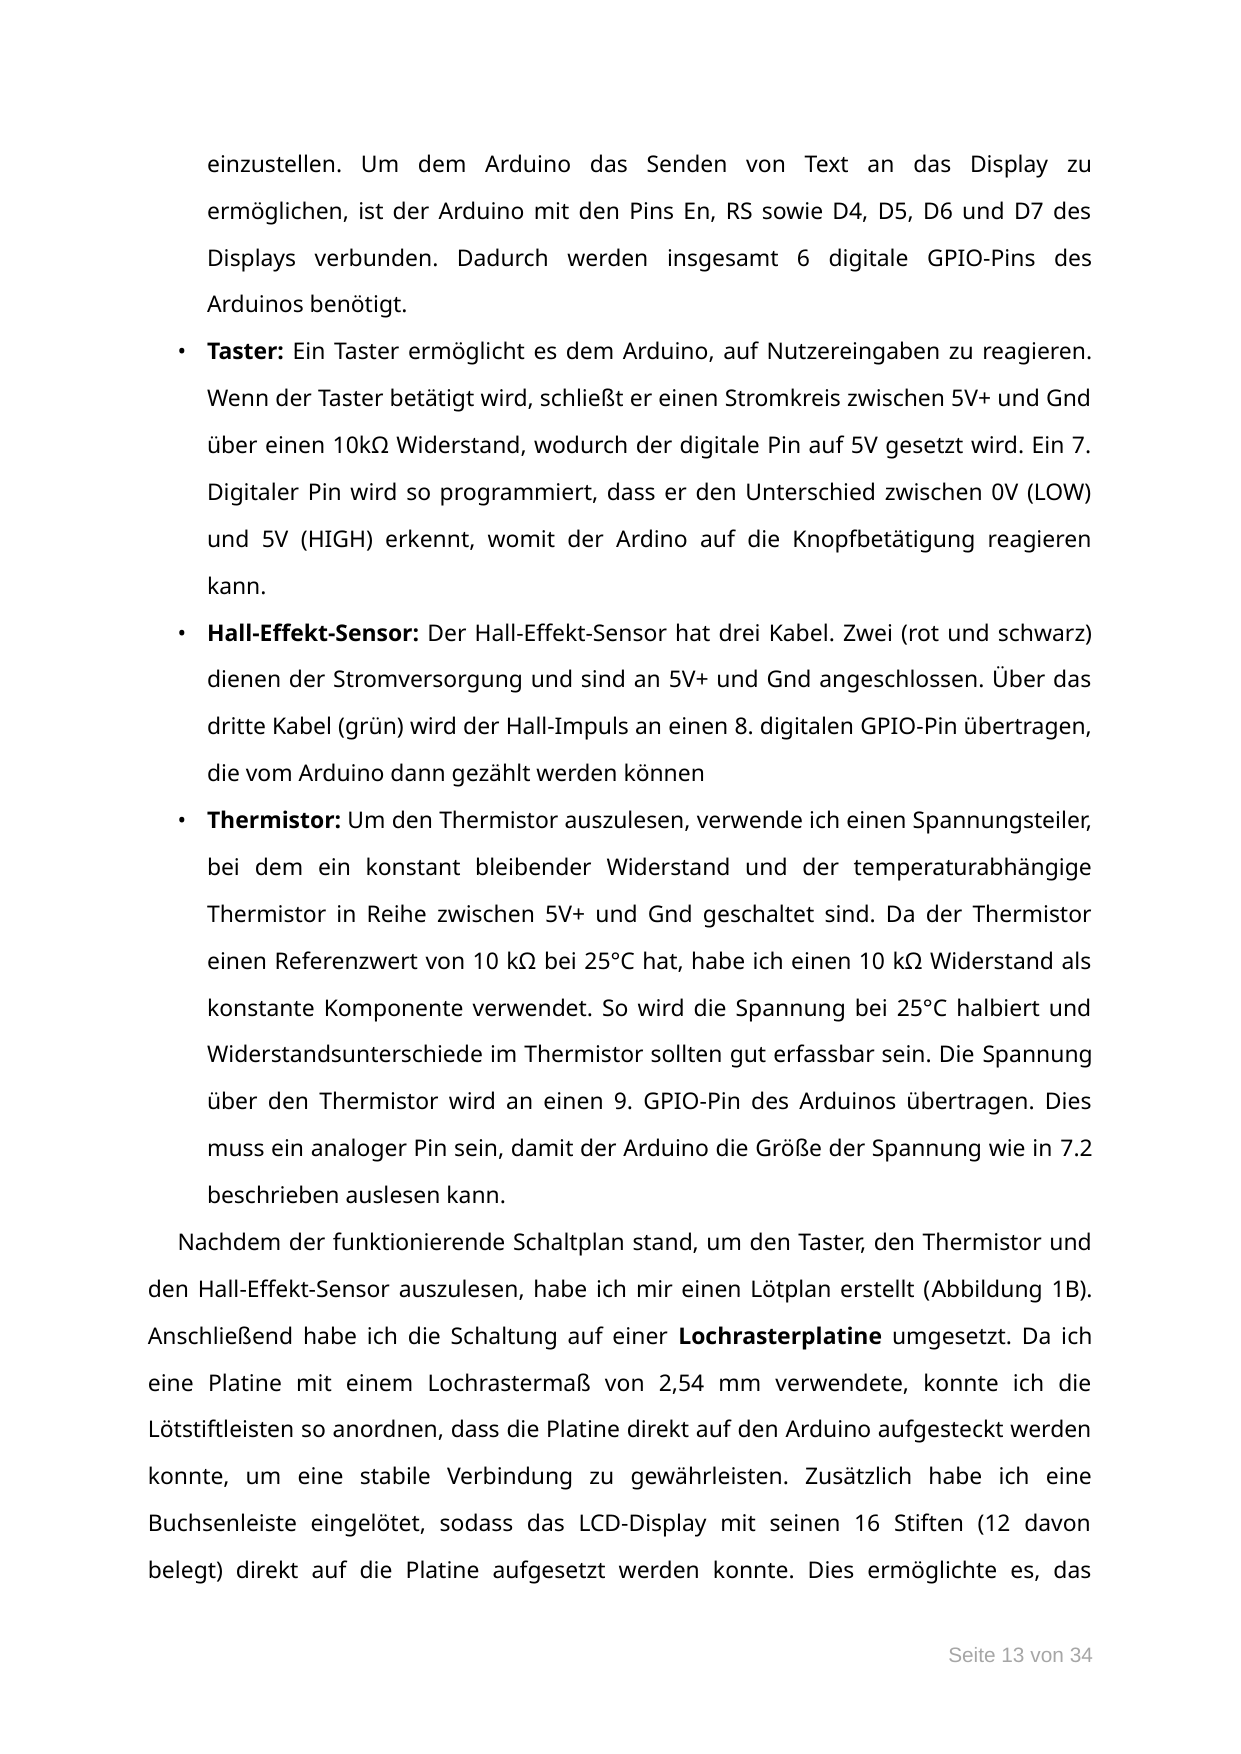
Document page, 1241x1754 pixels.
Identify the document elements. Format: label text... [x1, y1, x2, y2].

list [177, 148, 1092, 319]
list Hall-Effekt-Sensor: Der Hall-Effekt-Sensor hat drei Kabel. Zwei (rot und schwarz) dienen der Stromversorgung und sind an 5V+ und Gnd angeschlossen. Über das dritte Kabel (grün) wird der Hall-Impuls an einen 8. digitalen GPIO-Pin übertragen, die vom Arduino dann gezählt werden können [177, 616, 1092, 788]
list Thermistor: Um den Thermistor auszulesen, verwende ich einen Spannungsteiler, bei dem ein konstant bleibender Widerstand und der temperaturabhängige Thermistor in Reihe zwischen 5V+ und Gnd geschaltet sind. Da der Thermistor einen Referenzwert von 10 kΩ bei 25°C hat, habe ich einen 10 kΩ Widerstand als konstante Komponente verwendet. So wird die Spannung bei 25°C halbiert und Widerstandsunterschiede im Thermistor sollten gut erfassbar sein. Die Spannung über den Thermistor wird an einen 9. GPIO-Pin des Arduinos übertragen. Dies muss ein analoger Pin sein, damit der Arduino die Größe der Spannung wie in 7.2 beschrieben auslesen kann. [177, 804, 1092, 1210]
list Taster: Ein Taster ermöglicht es dem Arduino, auf Nutzereingaben zu reagieren. Wenn der Taster betätigt wird, schließt er einen Stromkreis zwischen 5V+ und Gnd über einen 10kΩ Widerstand, wodurch der digitale Pin auf 5V gesetzt wird. Ein 7. Digitaler Pin wird so programmiert, dass er den Unterschied zwischen 0V (LOW) und 5V (HIGH) erkennt, womit der Ardino auf die Knopfbetätigung reagieren kann. [177, 335, 1092, 601]
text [148, 1226, 1092, 1585]
